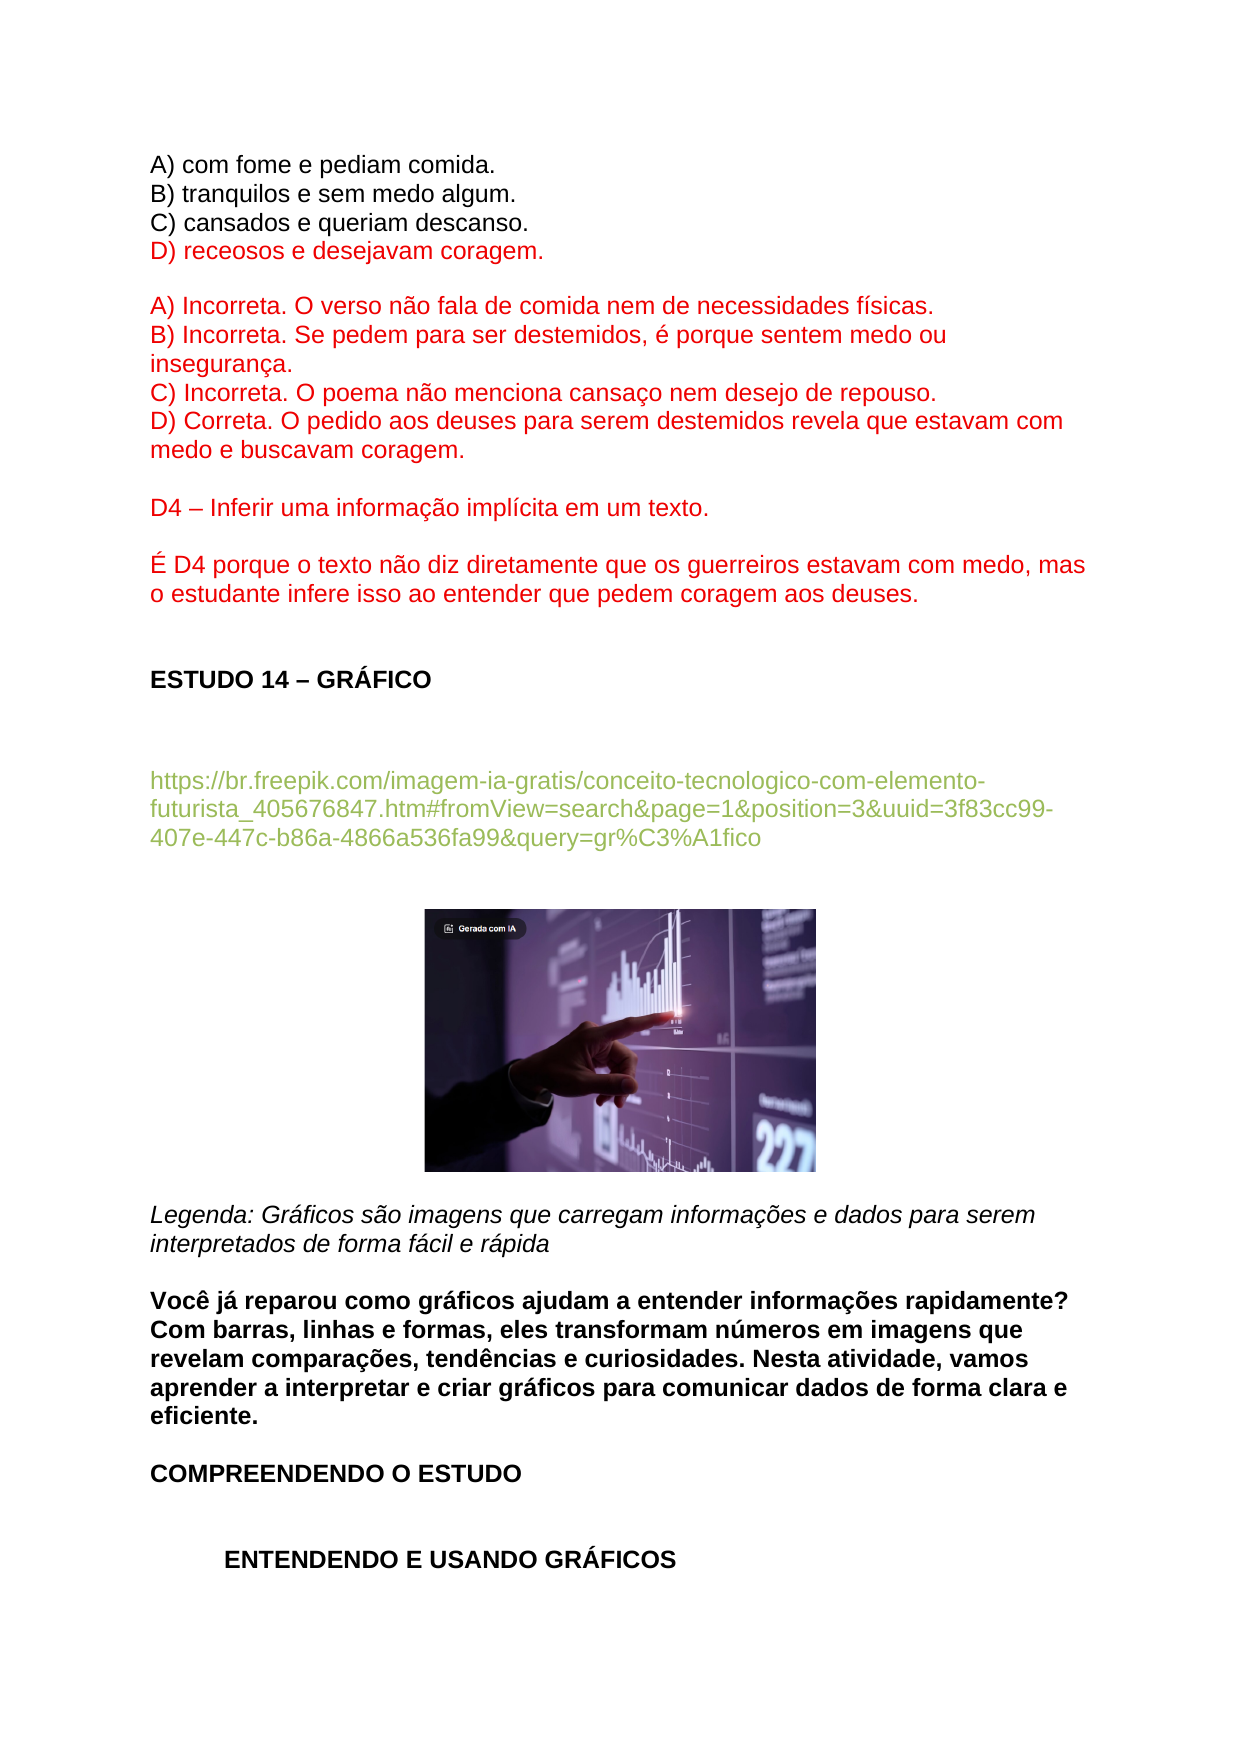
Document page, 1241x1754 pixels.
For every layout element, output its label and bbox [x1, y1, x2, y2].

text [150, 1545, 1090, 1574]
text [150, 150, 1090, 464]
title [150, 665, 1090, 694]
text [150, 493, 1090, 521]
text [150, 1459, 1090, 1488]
picture [424, 909, 816, 1172]
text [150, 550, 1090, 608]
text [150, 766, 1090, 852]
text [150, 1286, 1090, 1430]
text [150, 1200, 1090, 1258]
